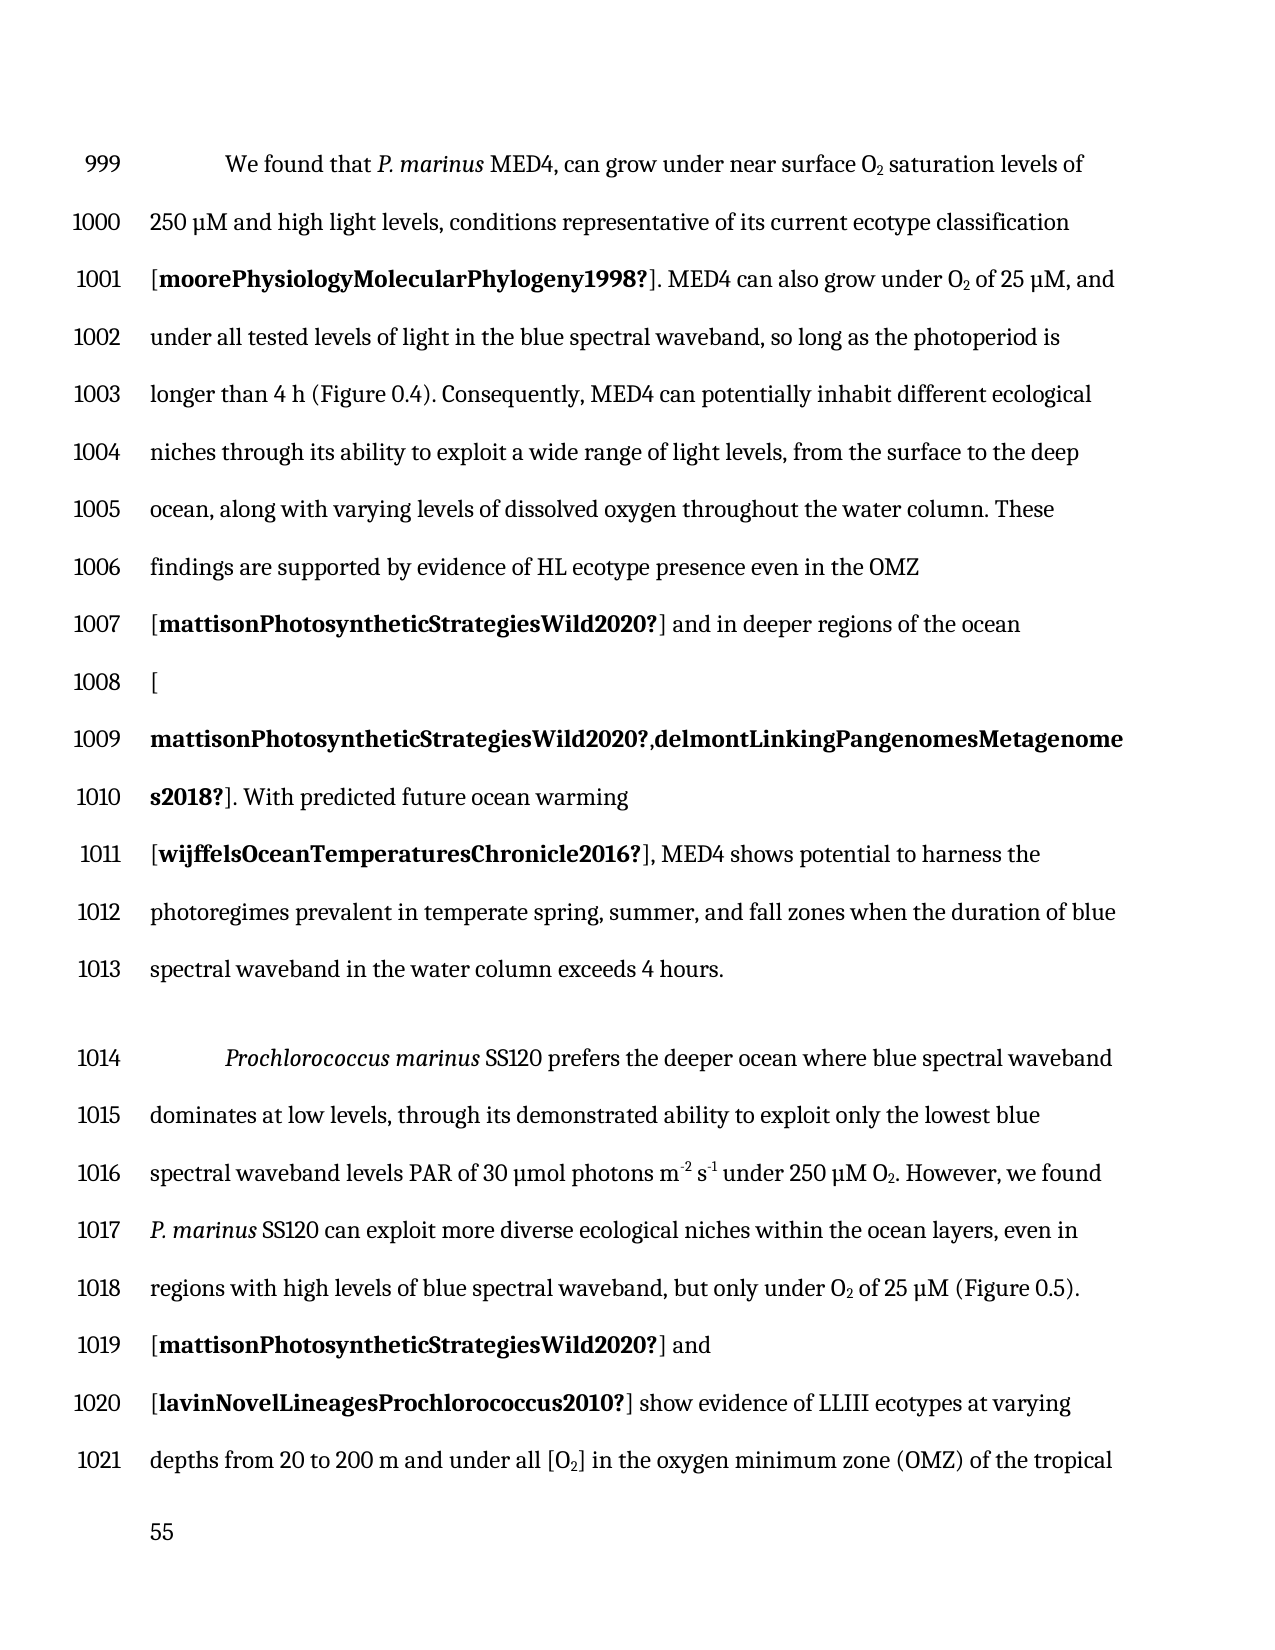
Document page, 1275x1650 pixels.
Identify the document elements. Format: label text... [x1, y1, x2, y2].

text We found that P. marinus MED4, can grow under near surface O2 saturation levels of 250 µM and high light levels, conditions representative of its current ecotype classification [moorePhysiologyMolecularPhylogeny1998?]. MED4 can also grow under O2 of 25 µM, and under all tested levels of light in the blue spectral waveband, so long as the photoperiod is longer than 4 h (Figure 0.4). Consequently, MED4 can potentially inhabit different ecological niches through its ability to exploit a wide range of light levels, from the surface to the deep ocean, along with varying levels of dissolved oxygen throughout the water column. These findings are supported by evidence of HL ecotype presence even in the OMZ [mattisonPhotosyntheticStrategiesWild2020?] and in deeper regions of the ocean [mattisonPhotosyntheticStrategiesWild2020?,delmontLinkingPangenomesMetagenomes2018?]. With predicted future ocean warming [wijffelsOceanTemperaturesChronicle2016?], MED4 shows potential to harness the photoregimes prevalent in temperate spring, summer, and fall zones when the duration of blue spectral waveband in the water column exceeds 4 hours. [150, 150, 1125, 984]
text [150, 1044, 1125, 1475]
